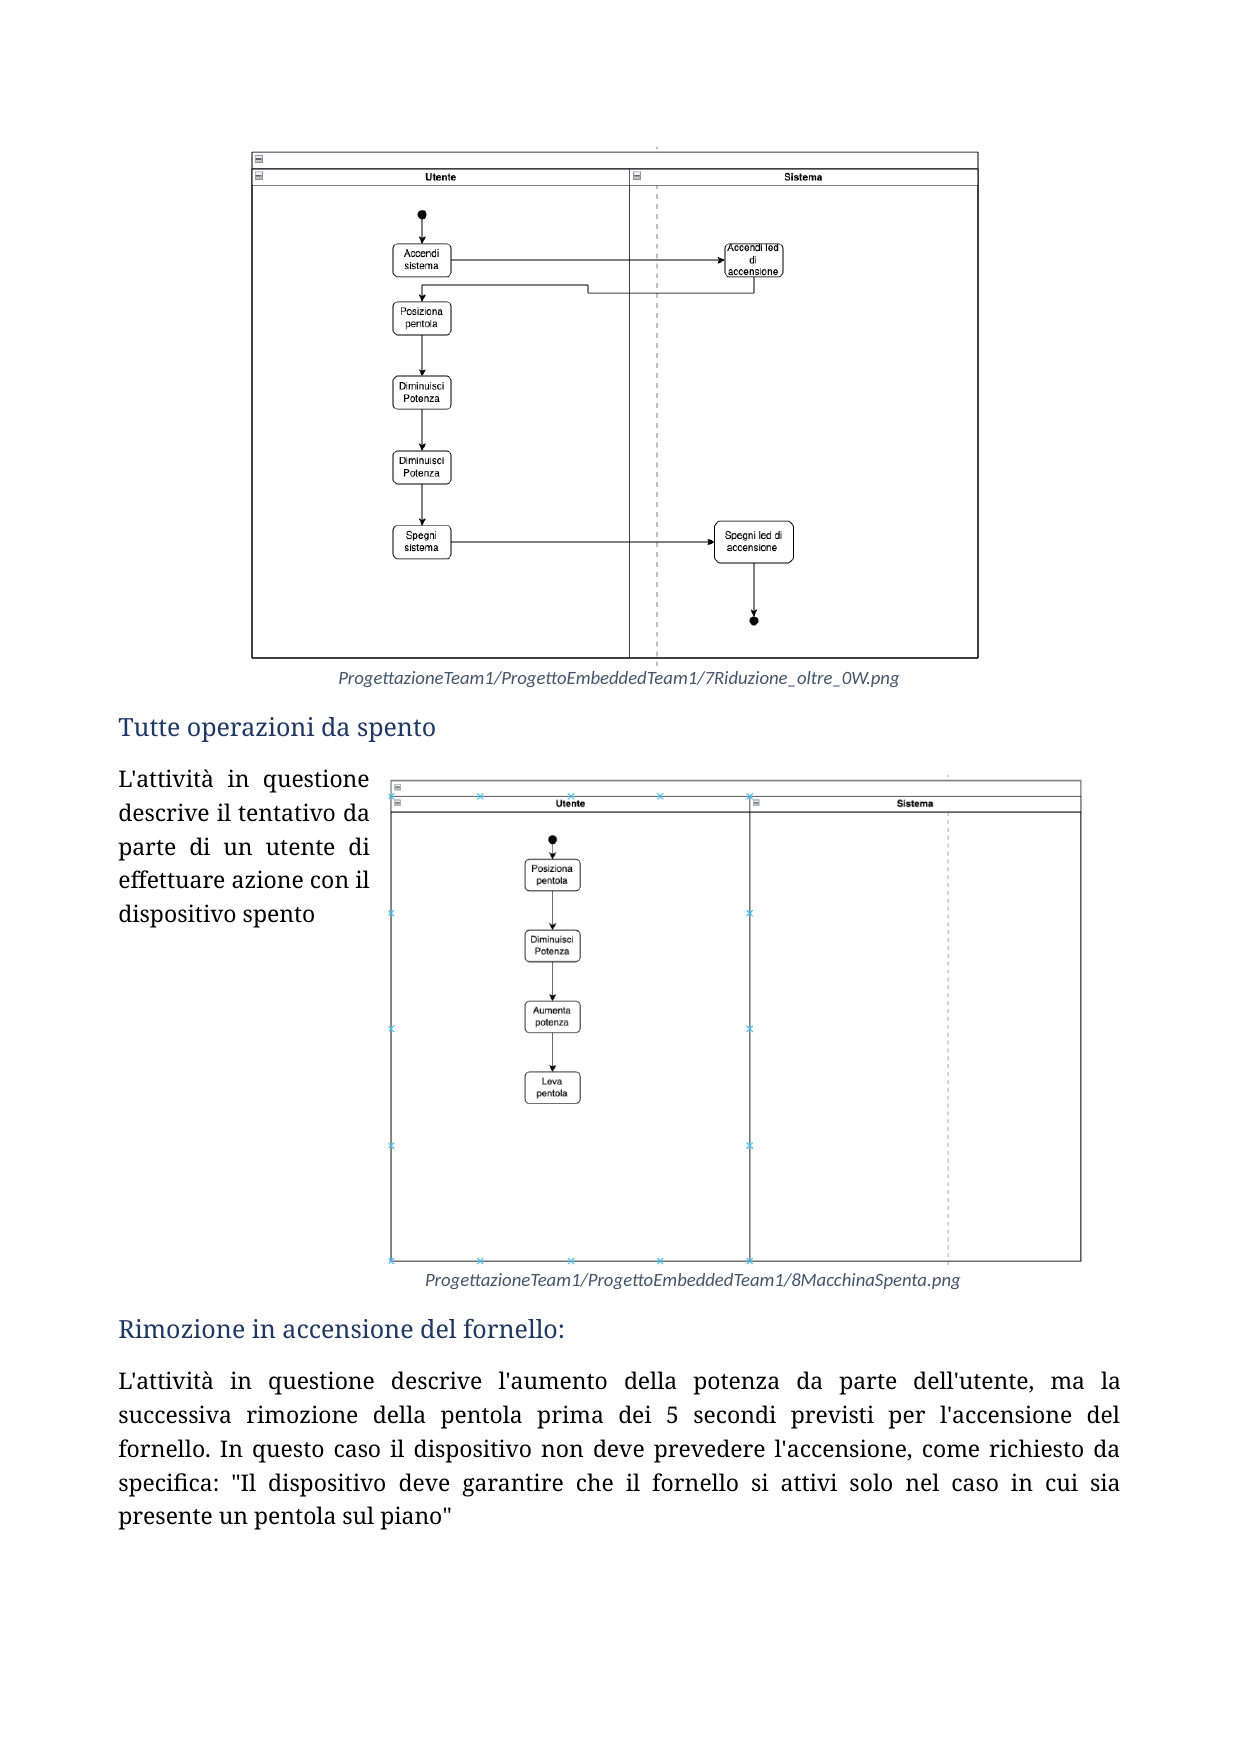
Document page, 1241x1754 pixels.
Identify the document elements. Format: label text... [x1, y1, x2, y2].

picture [246, 147, 994, 666]
picture [388, 775, 1090, 1266]
subtitle Tutte operazioni da spento [118, 710, 1122, 744]
text L'attività in questione descrive l'aumento della potenza da parte dell'utente, ma la successiva rimozione della pentola prima dei 5 secondi previsti per l'accensione del fornello. In questo caso il dispositivo non deve prevedere l'accensione, come richiesto da specifica: "Il dispositivo deve garantire che il fornello si attivi solo nel caso in cui sia presente un pentola sul piano" [118, 1365, 1122, 1531]
text ProgettazioneTeam1/ProgettoEmbeddedTeam1/8MacchinaSpenta.png [192, 932, 1122, 1291]
subtitle Rimozione in accensione del fornello: [118, 1312, 1122, 1346]
text ProgettazioneTeam1/ProgettoEmbeddedTeam1/7Riduzione_oltre_0W.png [118, 666, 1122, 689]
text L'attività in questione descrive il tentativo da parte di un utente di effettuare azione con il dispositivo spento [118, 763, 1122, 929]
